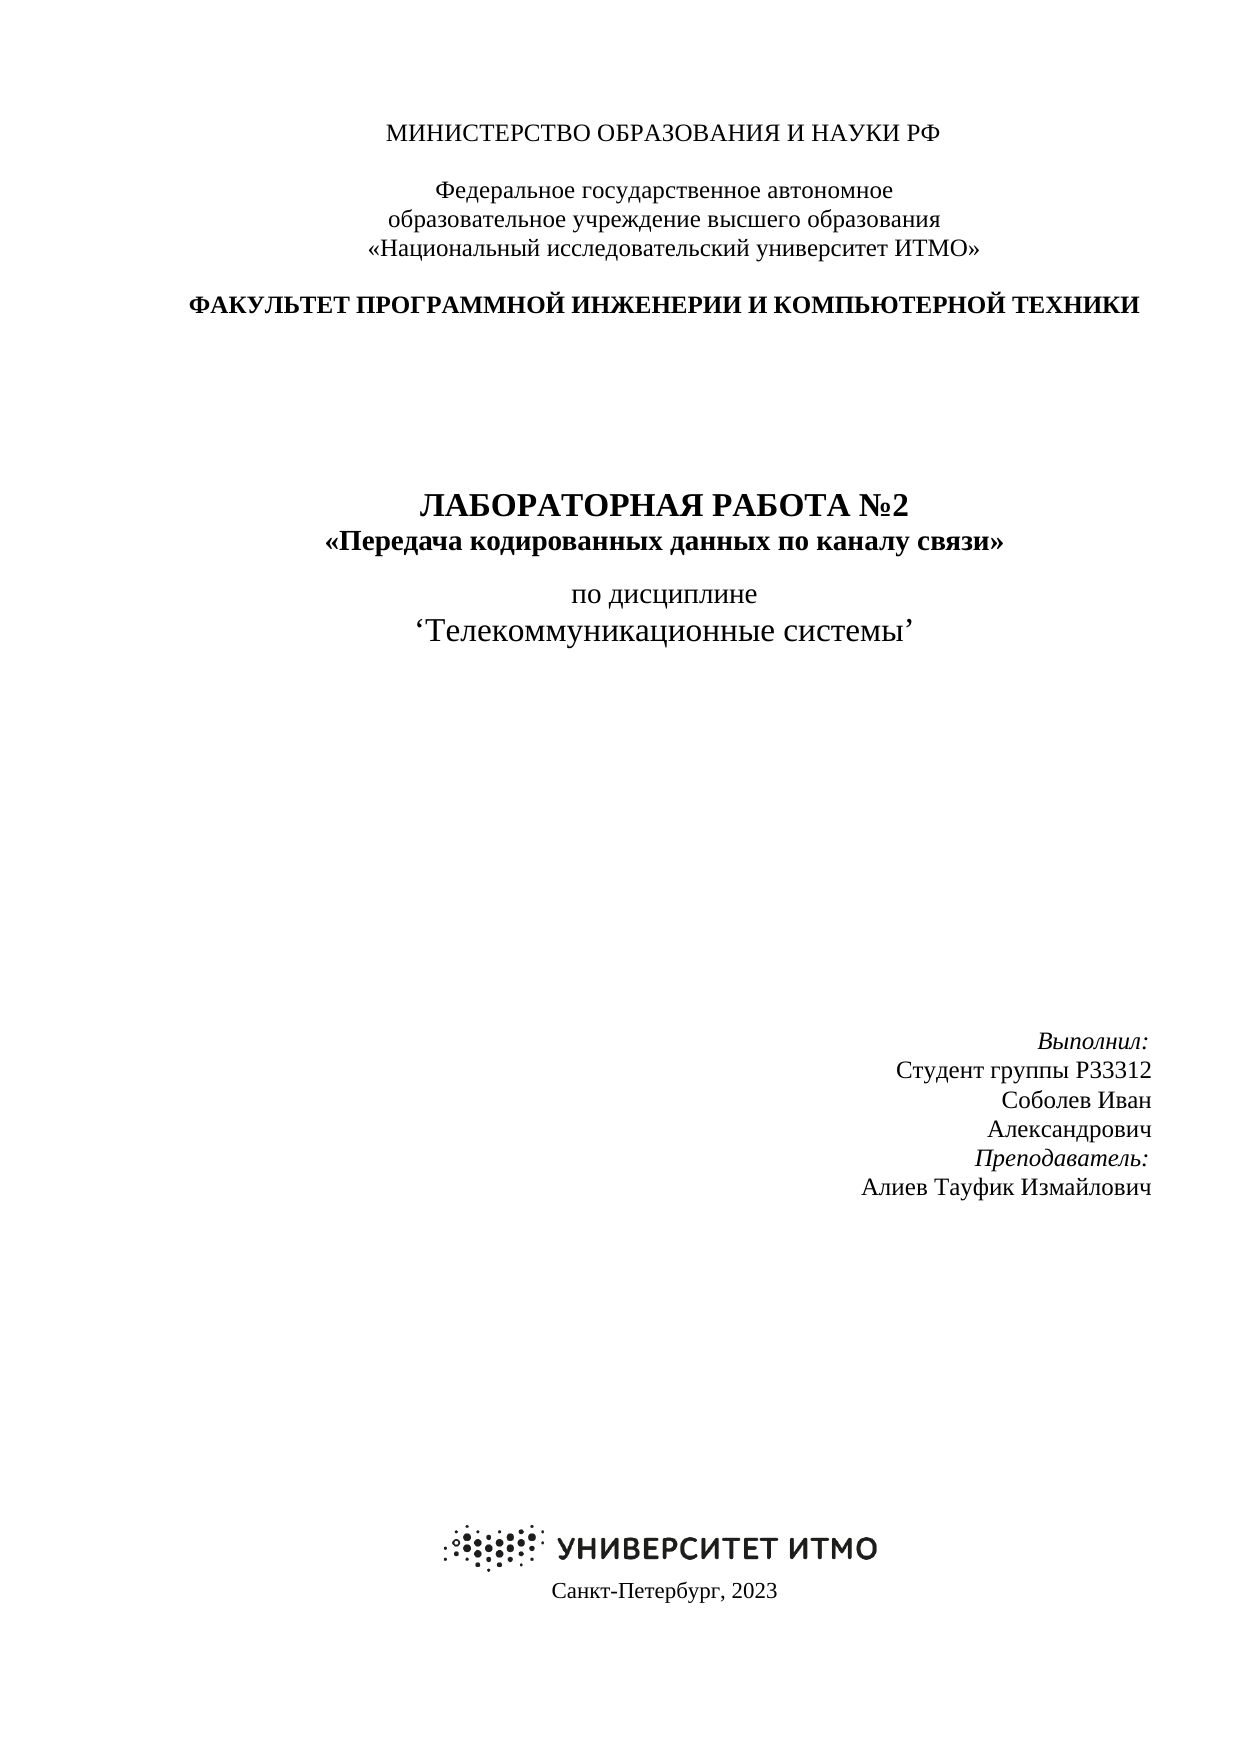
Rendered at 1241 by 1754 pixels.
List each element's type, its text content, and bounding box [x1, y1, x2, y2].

text Федеральное государственное автономное [177, 176, 1152, 204]
text Алиев Тауфик Измайлович [852, 1172, 1152, 1201]
text Преподаватель: [852, 1143, 1152, 1172]
text Выполнил: [852, 1026, 1152, 1055]
text ЛАБОРАТОРНАЯ РАБОТА №2 [177, 485, 1152, 523]
text факультет программной инженерии и компьютерной техники [177, 291, 1152, 319]
text Соболев Иван Александрович [852, 1085, 1152, 1142]
picture [421, 1502, 900, 1578]
text образовательное учреждение высшего образования [177, 204, 1152, 233]
text Министерство образования и науки РФ [177, 118, 1149, 147]
text «Национальный исследовательский университет ИТМО» [177, 233, 1152, 262]
text Санкт-Петербург, 2023 [177, 1577, 1152, 1603]
text по дисциплине [177, 576, 1152, 609]
text ‘Телекоммуникационные системы’ [177, 610, 1152, 648]
text «Передача кодированных данных по каналу связи» [177, 523, 1152, 557]
text Студент группы P33312 [852, 1056, 1152, 1084]
